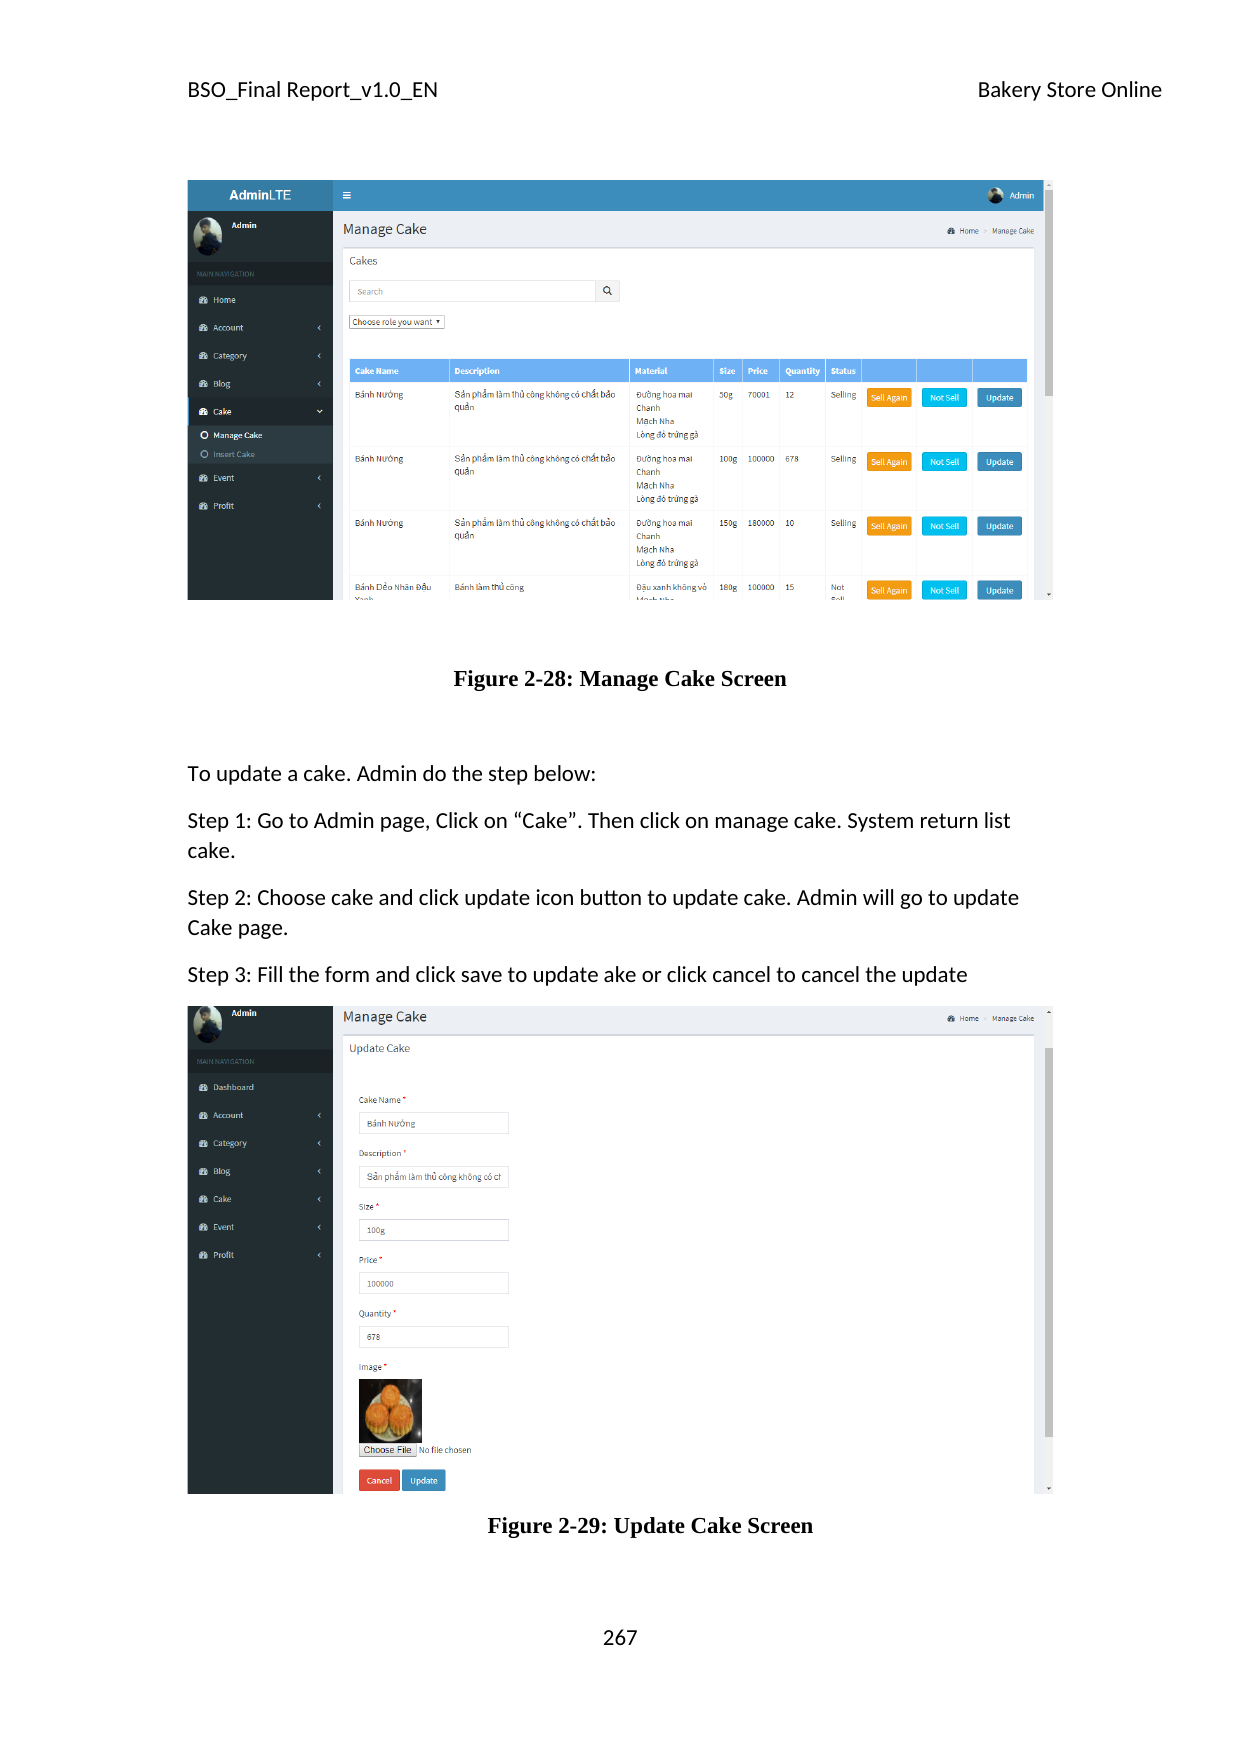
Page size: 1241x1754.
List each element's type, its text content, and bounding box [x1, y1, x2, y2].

text Step 1: Go to Admin page, Click on “Cake”. Then click on manage cake. System return list cake. [187, 806, 1053, 864]
text Figure 2-29: Update Cake Screen [412, 1512, 1053, 1539]
text Figure 2-28: Manage Cake Screen [187, 665, 1053, 692]
picture [187, 1006, 1053, 1494]
text Step 3: Fill the form and click save to update ake or click cancel to cancel the update [187, 960, 1053, 988]
text To update a cake. Admin do the step below: [187, 759, 1053, 787]
picture [187, 180, 1053, 600]
text Step 2: Choose cake and click update icon button to update cake. Admin will go to update Cake page. [187, 883, 1053, 941]
